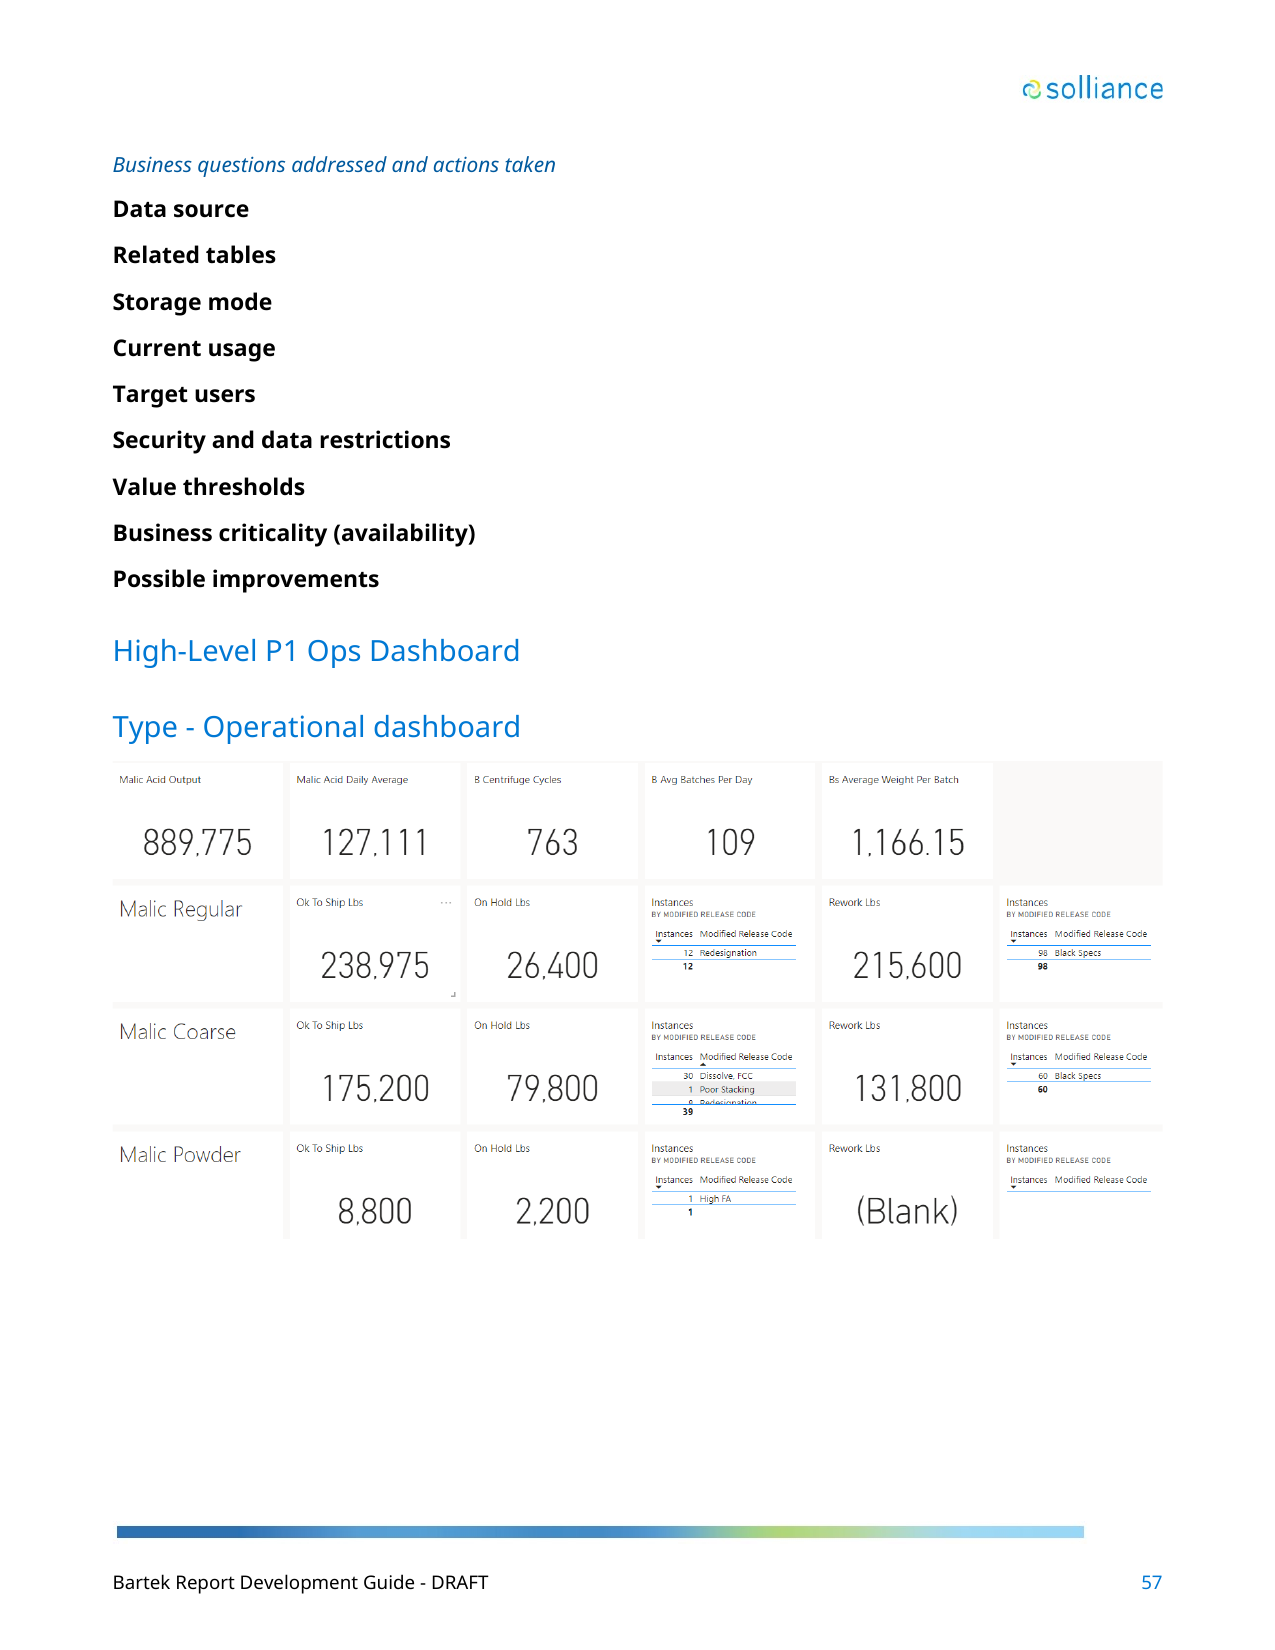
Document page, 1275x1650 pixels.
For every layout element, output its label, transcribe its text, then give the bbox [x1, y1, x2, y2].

subtitle High-Level P1 Ops Dashboard [112, 630, 1162, 670]
subtitle Related tables [112, 239, 1162, 271]
subtitle Target users [112, 378, 1162, 409]
picture [1018, 75, 1163, 103]
picture [112, 1521, 1088, 1544]
subtitle Storage mode [112, 286, 1162, 317]
picture [112, 761, 1163, 1239]
subtitle Business questions addressed and actions taken [112, 150, 1162, 178]
subtitle Data source [112, 193, 1162, 224]
subtitle Possible improvements [112, 563, 1162, 594]
subtitle Current usage [112, 332, 1162, 363]
subtitle Type - Operational dashboard [112, 706, 1162, 746]
subtitle Security and data restrictions [112, 424, 1162, 456]
subtitle Value thresholds [112, 471, 1162, 502]
subtitle Business criticality (availability) [112, 517, 1162, 548]
